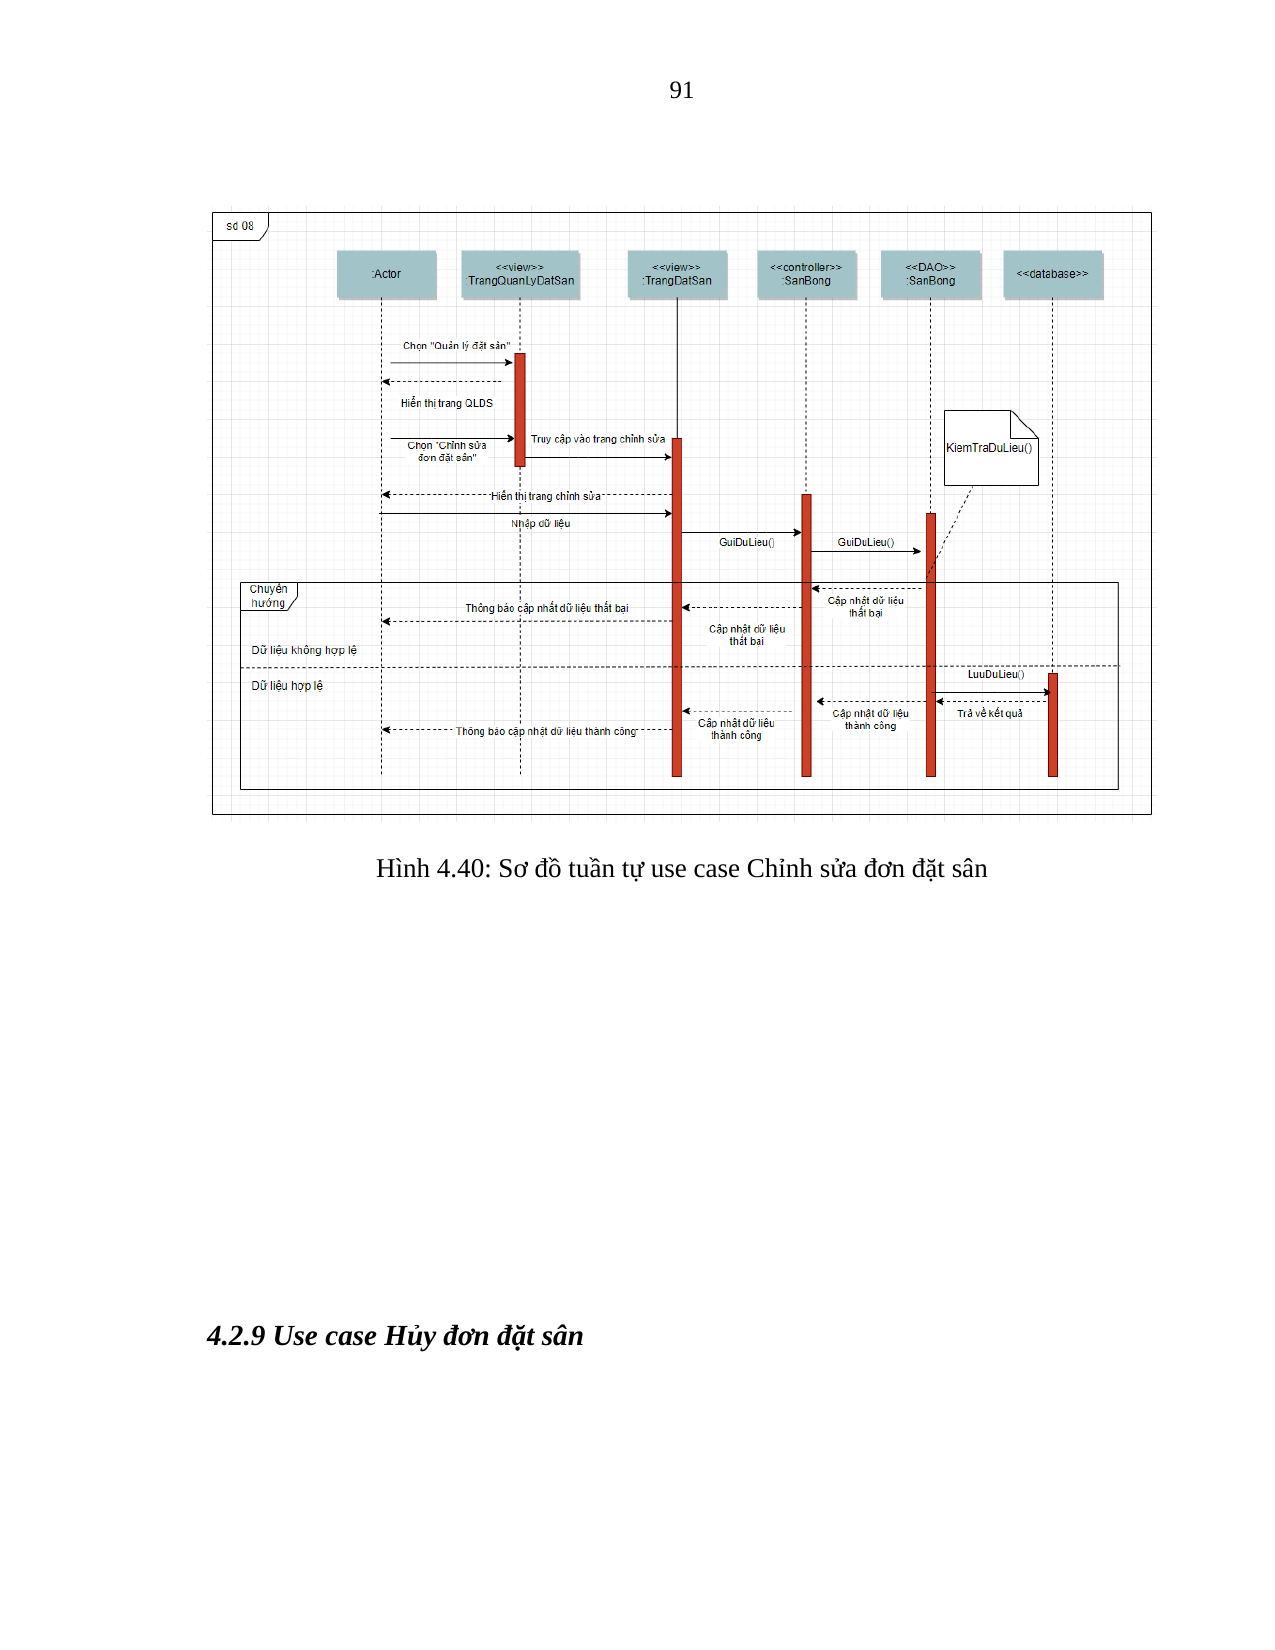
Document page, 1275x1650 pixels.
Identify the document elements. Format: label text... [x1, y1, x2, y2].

text Hình 4.40: Sơ đồ tuần tự use case Chỉnh sửa đơn đặt sân [207, 852, 1157, 883]
picture [206, 206, 1157, 822]
text 4.2.9 Use case Hủy đơn đặt sân [207, 1318, 1157, 1351]
